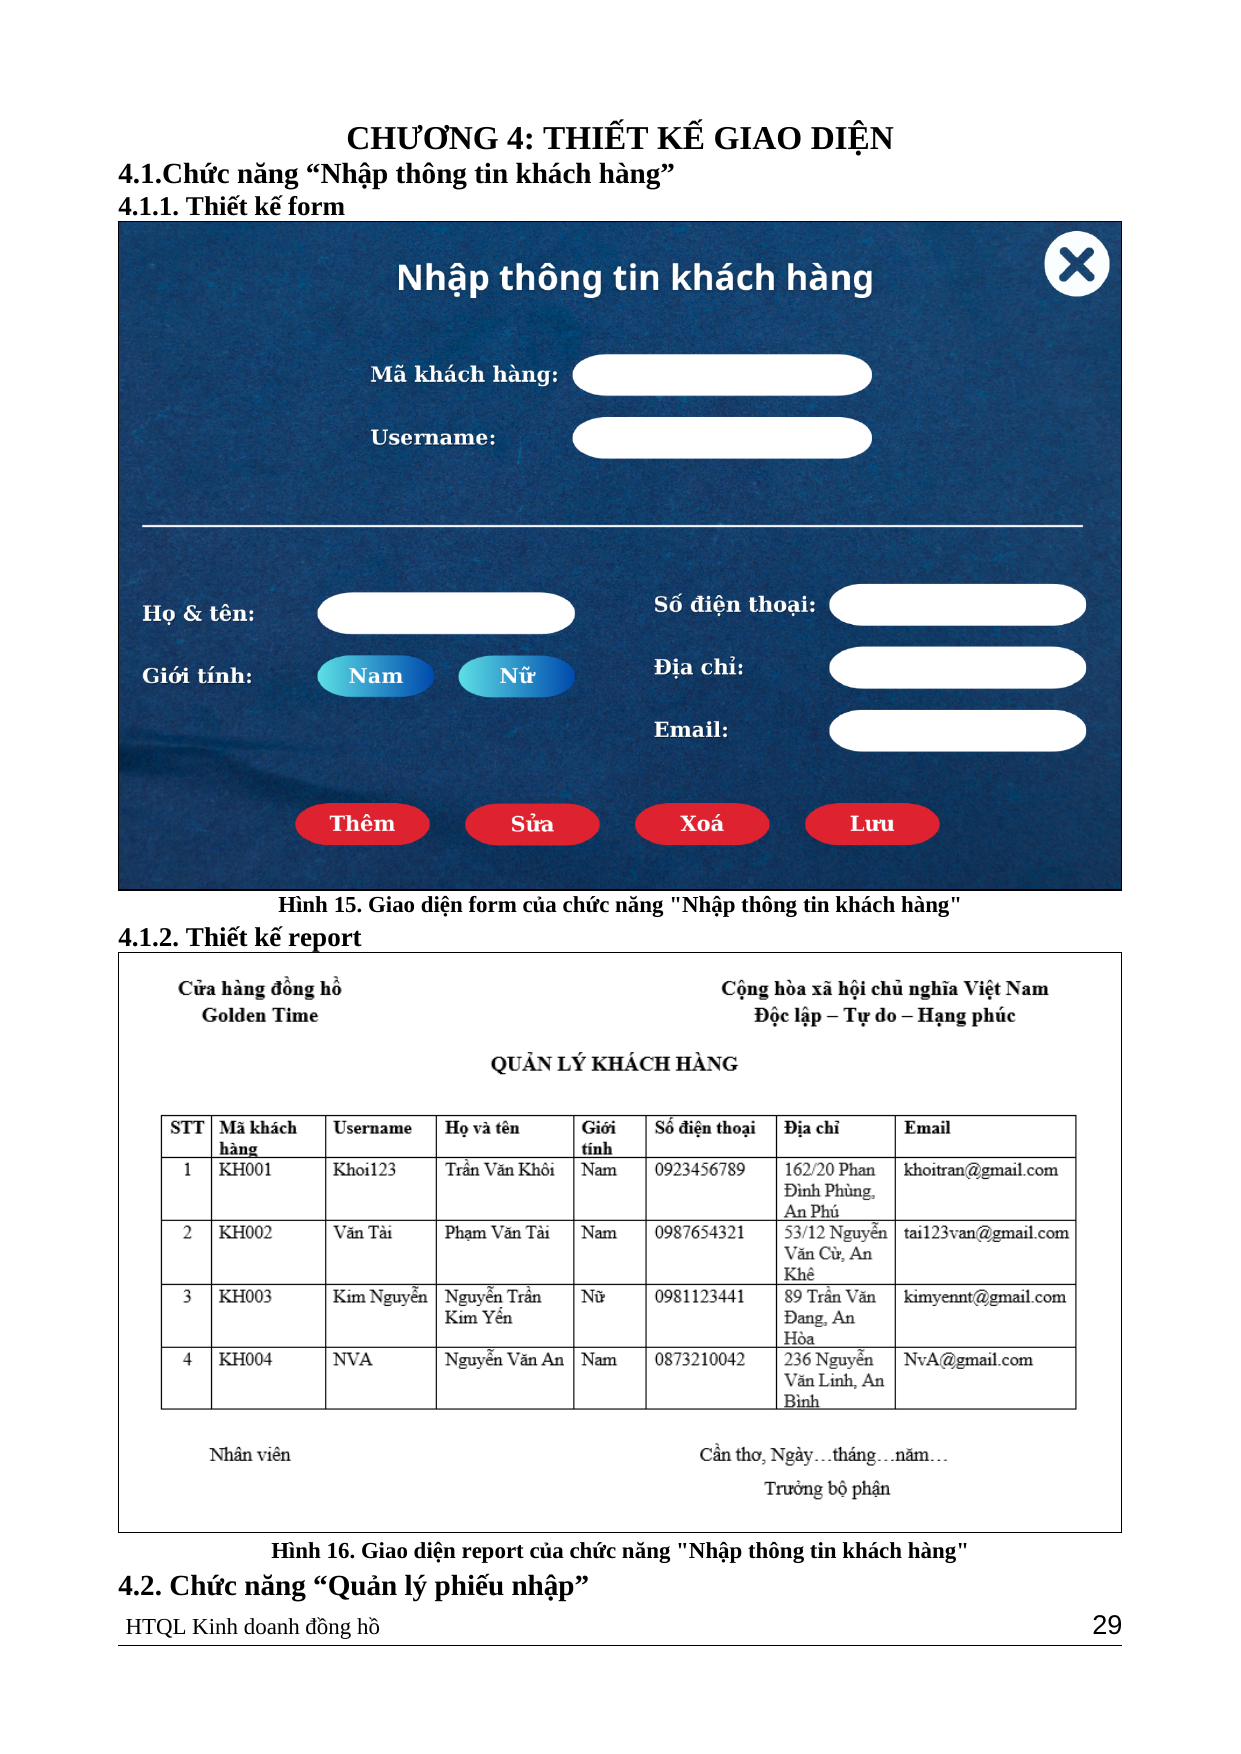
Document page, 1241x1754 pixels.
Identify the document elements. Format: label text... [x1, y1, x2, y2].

subtitle CHƯƠNG 4: THIẾT KẾ GIAO DIỆN [118, 118, 1122, 156]
subtitle 4.1.Chức năng “Nhập thông tin khách hàng” [118, 156, 1122, 190]
subtitle 4.1.1. Thiết kế form [118, 190, 1122, 221]
picture [119, 953, 1121, 1532]
text Hình 16. Giao diện report của chức năng "Nhập thông tin khách hàng" [118, 1538, 1122, 1564]
subtitle 4.2. Chức năng “Quản lý phiếu nhập” [118, 1568, 1122, 1601]
subtitle 4.1.2. Thiết kế report [118, 921, 1122, 952]
text Hình 15. Giao diện form của chức năng "Nhập thông tin khách hàng" [118, 891, 1122, 917]
picture [119, 222, 1121, 889]
